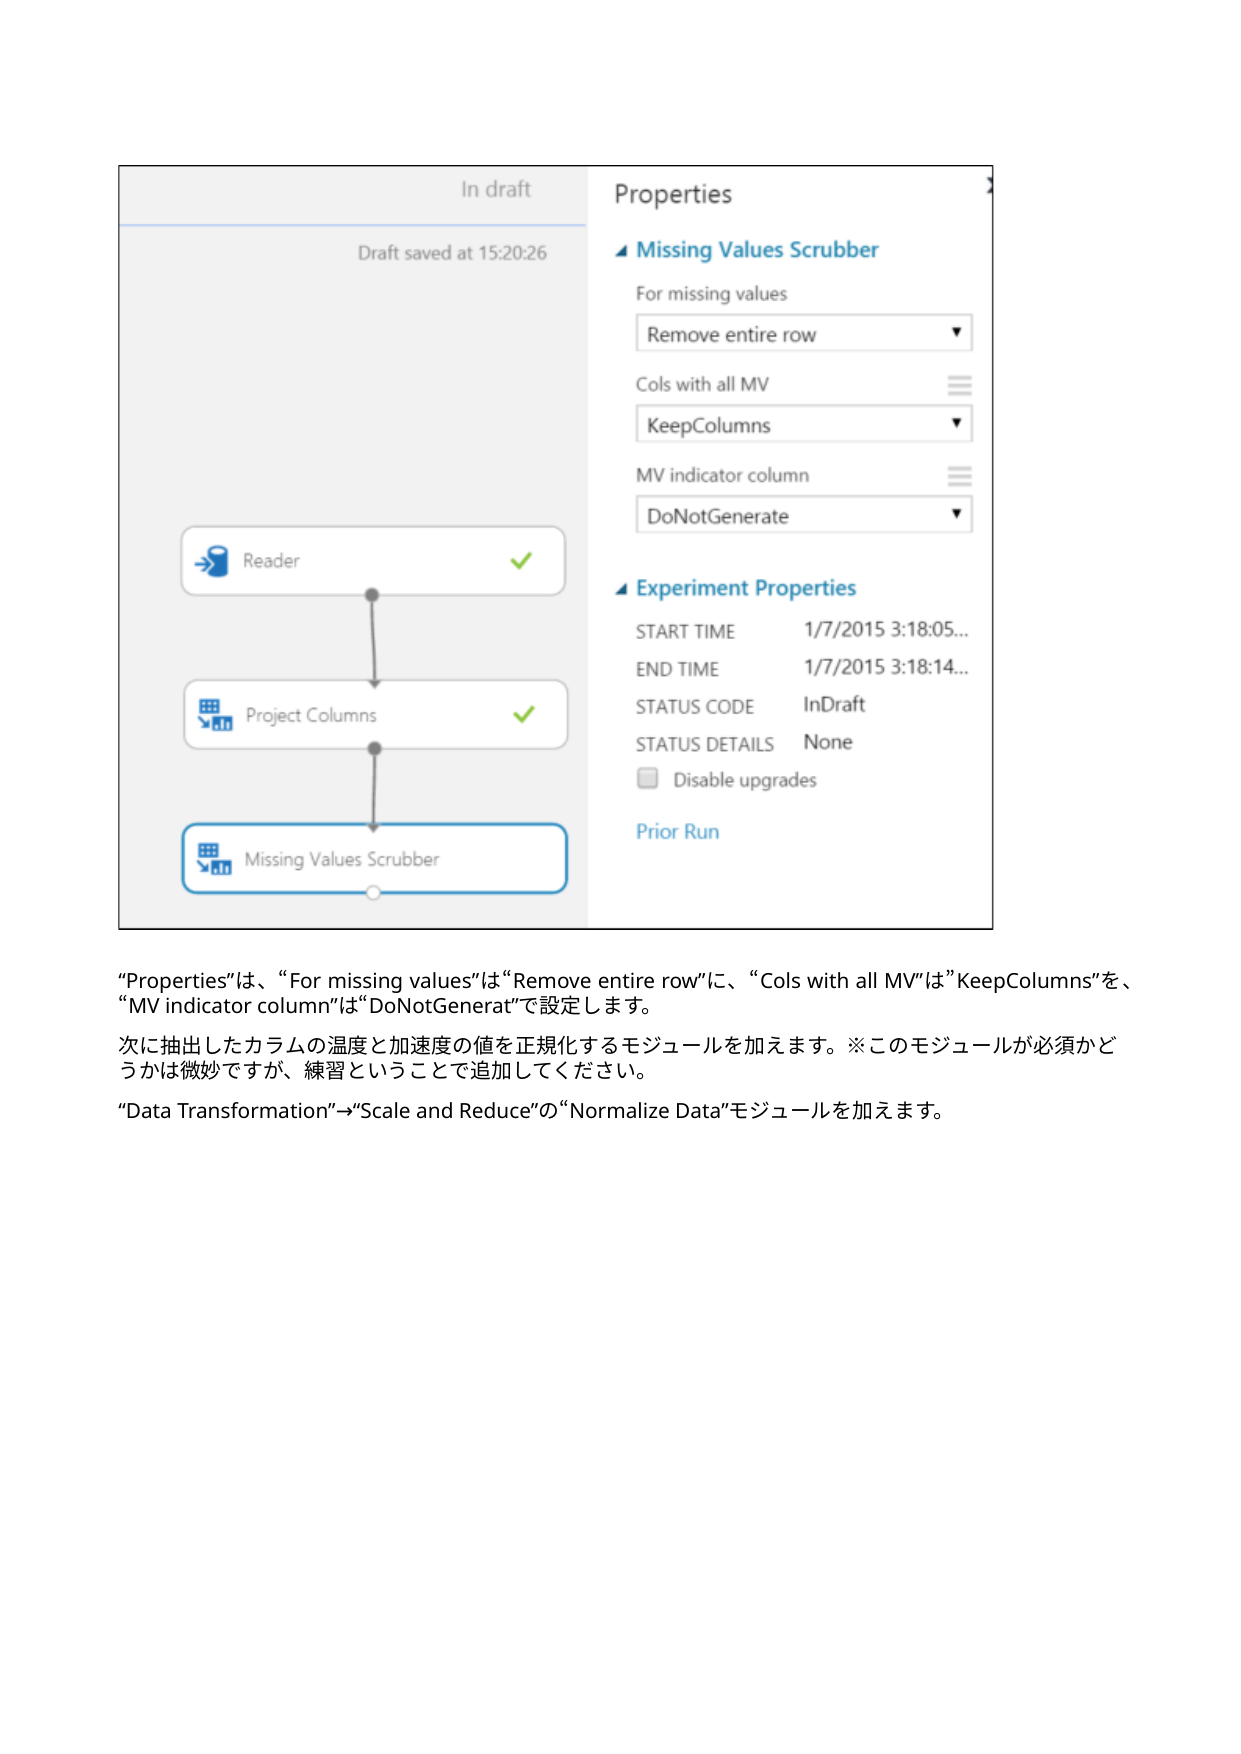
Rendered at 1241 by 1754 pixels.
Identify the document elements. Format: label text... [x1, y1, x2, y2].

text “Properties”は、“For missing values”は“Remove entire row”に、“Cols with all MV”は”KeepColumns”を、“MV indicator column”は“DoNotGenerat”で設定します。 [118, 967, 1122, 1020]
text 次に抽出したカラムの温度と加速度の値を正規化するモジュールを加えます。※このモジュールが必須かどうかは微妙ですが、練習ということで追加してください。 [118, 1032, 1122, 1085]
text “Data Transformation”→“Scale and Reduce”の“Normalize Data”モジュールを加えます。 [118, 1097, 1122, 1124]
picture [118, 165, 994, 930]
